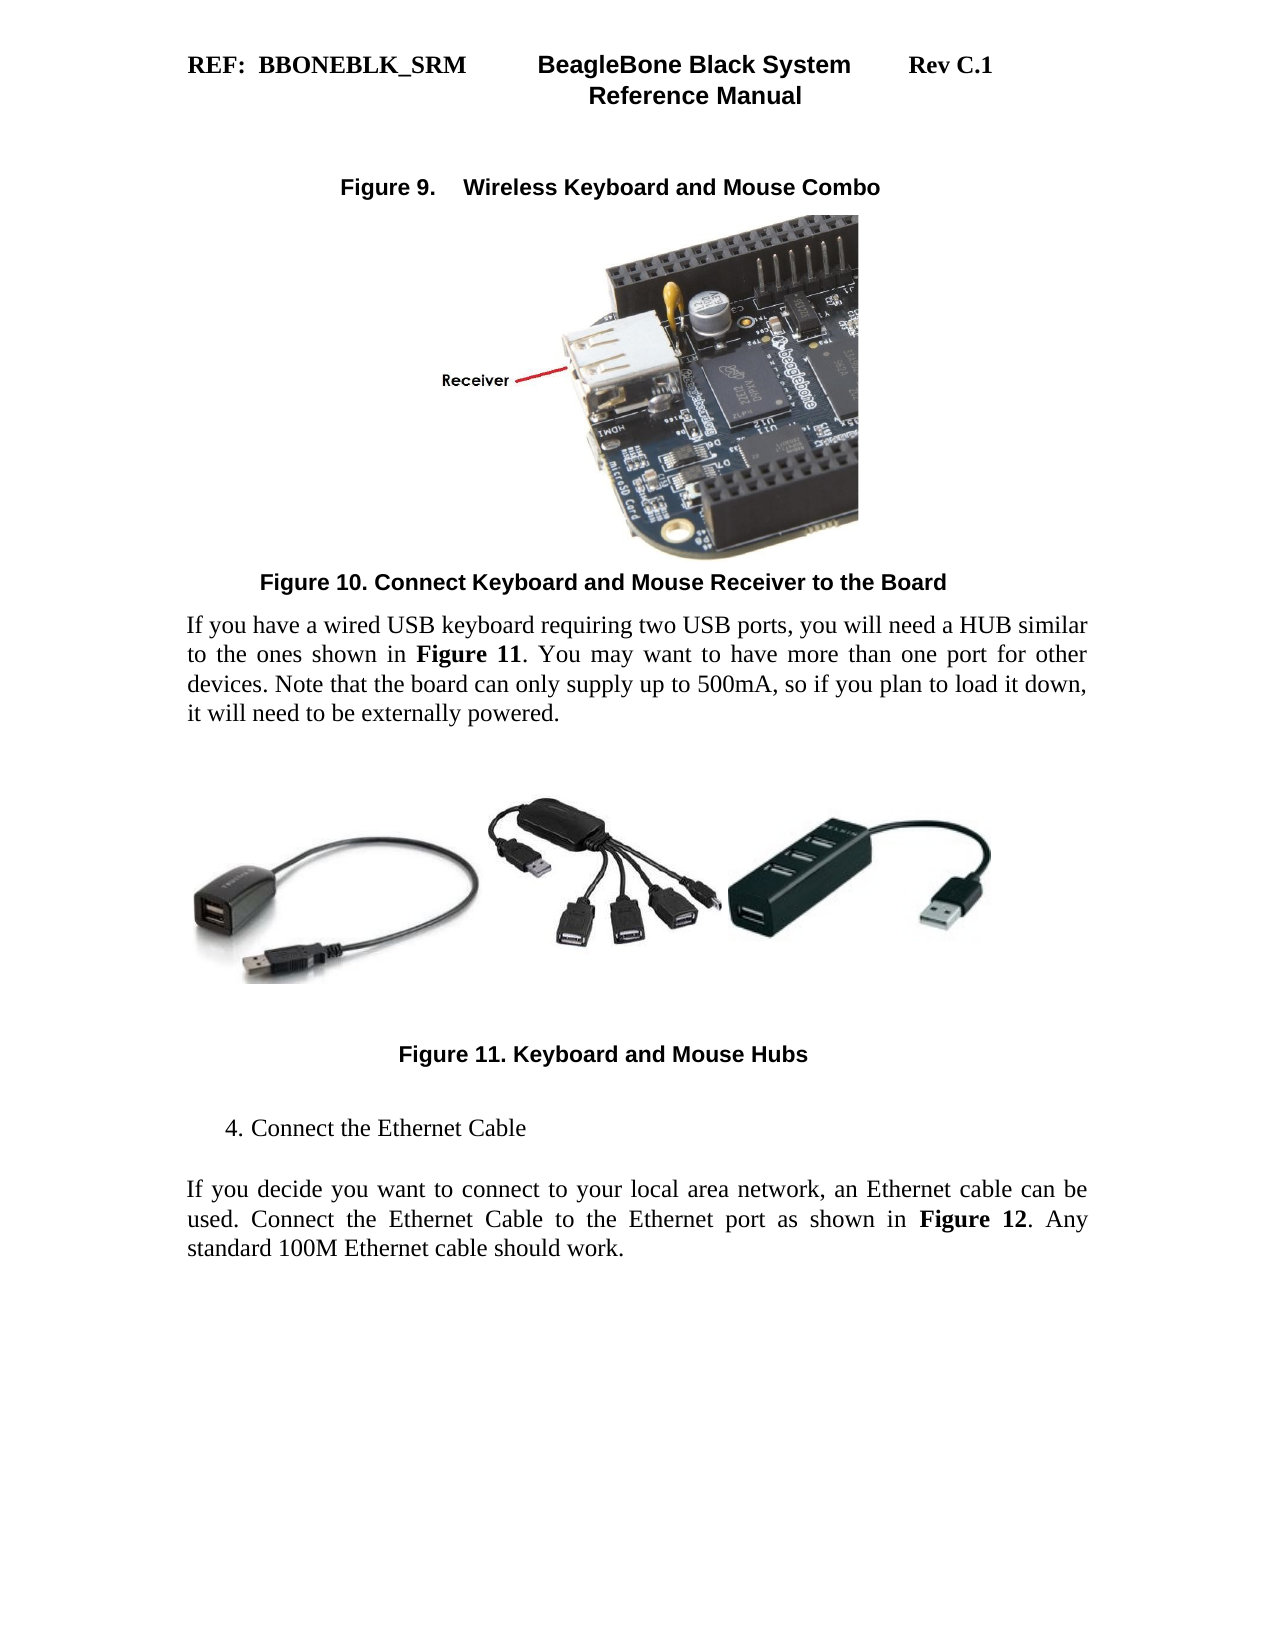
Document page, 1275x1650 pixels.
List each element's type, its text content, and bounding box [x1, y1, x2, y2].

picture [488, 759, 722, 984]
text If you have a wired USB keyboard requiring two USB ports, you will need a HUB similar to the ones shown in Figure 11. You may want to have more than one port for other devices. Note that the board can only supply up to 500mA, so if you plan to load it down, it will need to be externally powered. [186, 610, 1088, 727]
picture [422, 215, 859, 563]
subtitle Figure 10. Connect Keyboard and Mouse Receiver to the Board [259, 569, 1183, 595]
subtitle Figure 9. Wireless Keyboard and Mouse Combo [187, 174, 1183, 201]
text 4. Connect the Ethernet Cable [225, 1113, 1088, 1142]
text If you decide you want to connect to your local area network, an Ethernet cable can be used. Connect the Ethernet Cable to the Ethernet port as shown in Figure 12. Any standard 100M Ethernet cable should work. [186, 1174, 1088, 1262]
picture [728, 772, 991, 984]
subtitle Figure 11. Keyboard and Mouse Hubs [398, 1041, 1183, 1068]
picture [193, 830, 483, 984]
